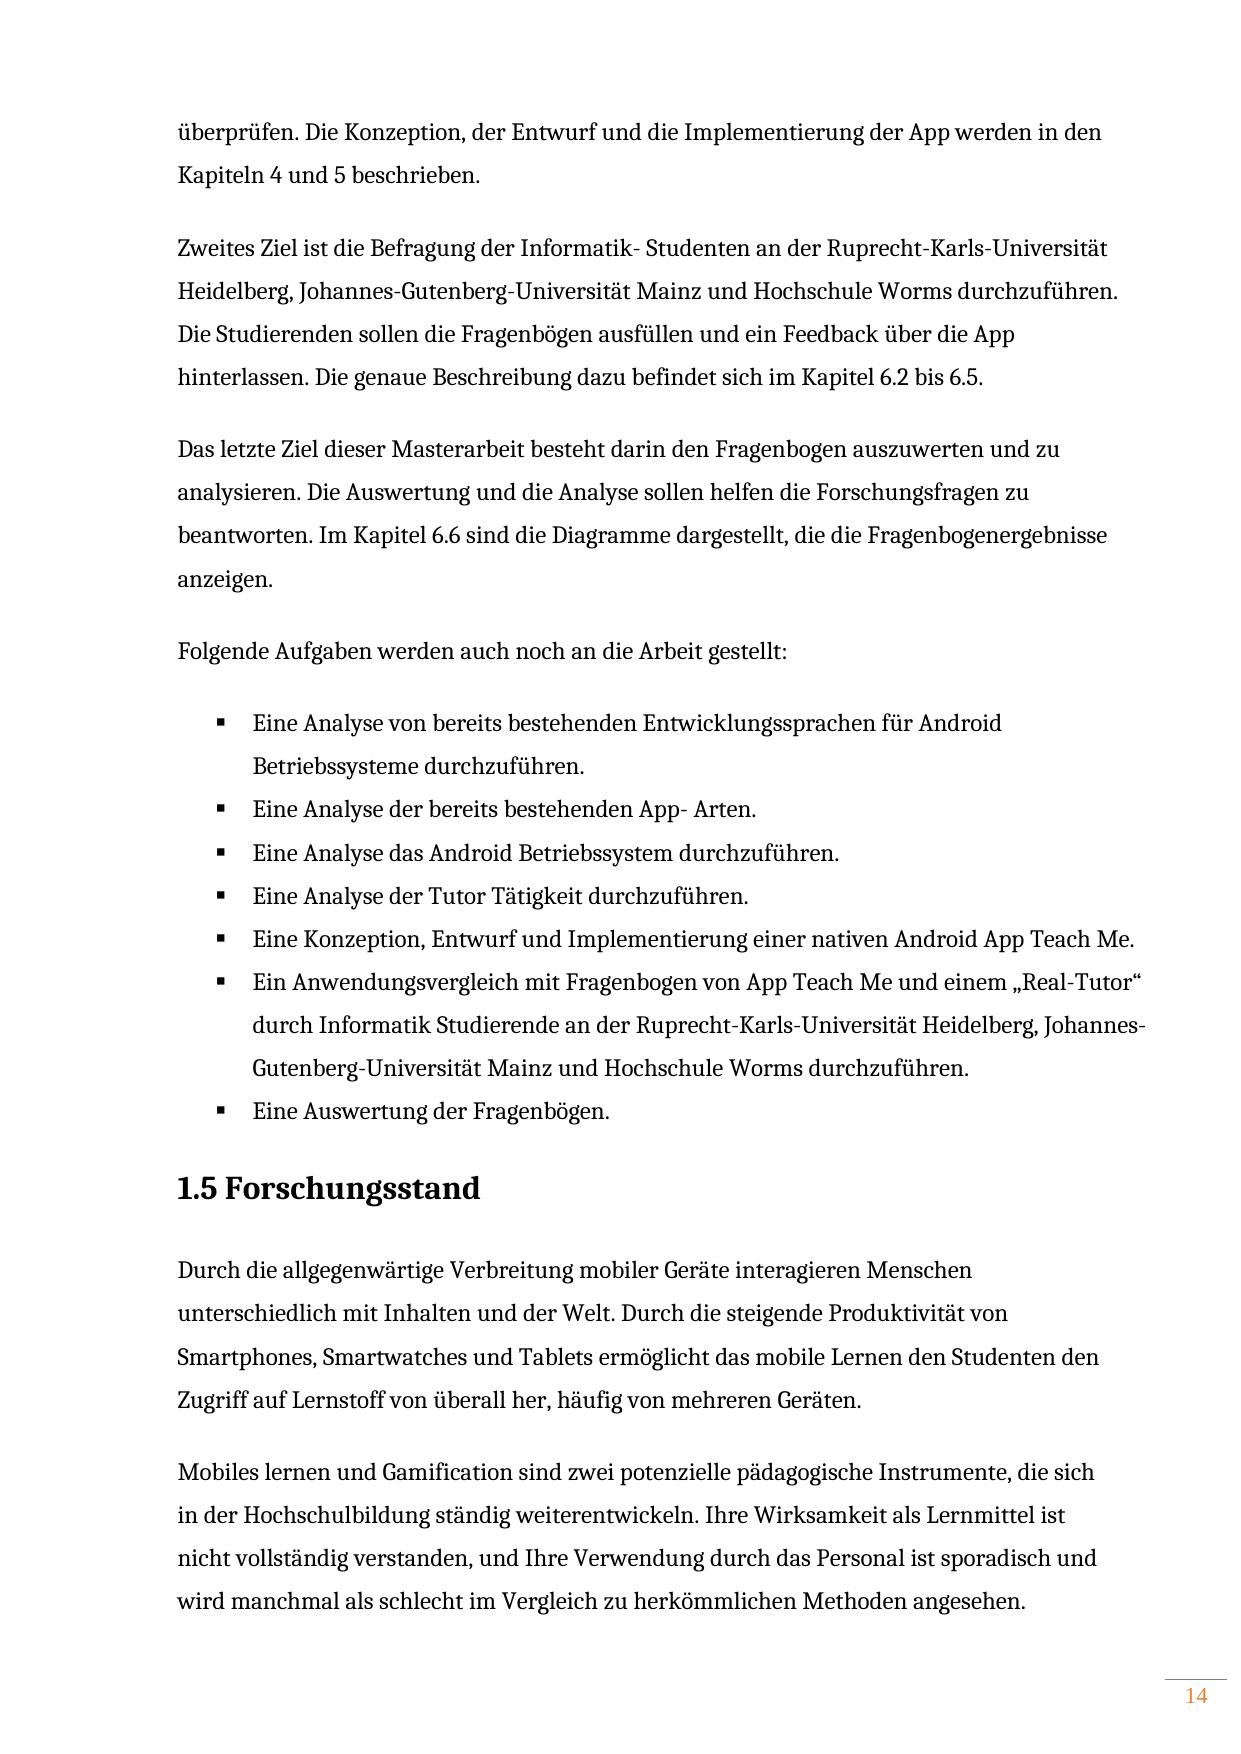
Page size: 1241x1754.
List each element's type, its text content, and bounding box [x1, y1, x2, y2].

list Ein Anwendungsvergleich mit Fragenbogen von App Teach Me und einem „Real-Tutor“ durch Informatik Studierende an der Ruprecht-Karls-Universität Heidelberg, Johannes-Gutenberg-Universität Mainz und Hochschule Worms durchzuführen. [215, 968, 1149, 1083]
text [177, 118, 1149, 190]
text Mobiles lernen und Gamification sind zwei potenzielle pädagogische Instrumente, die sich in der Hochschulbildung ständig weiterentwickeln. Ihre Wirksamkeit als Lernmittel ist nicht vollständig verstanden, und Ihre Verwendung durch das Personal ist sporadisch und wird manchmal als schlecht im Vergleich zu herkömmlichen Methoden angesehen. [177, 1458, 1112, 1616]
text Zweites Ziel ist die Befragung der Informatik- Studenten an der Ruprecht-Karls-Universität Heidelberg, Johannes-Gutenberg-Universität Mainz und Hochschule Worms durchzuführen. Die Studierenden sollen die Fragenbögen ausfüllen und ein Feedback über die App hinterlassen. Die genaue Beschreibung dazu befindet sich im Kapitel 6.2 bis 6.5. [177, 233, 1149, 392]
text Durch die allgegenwärtige Verbreitung mobiler Geräte interagieren Menschen unterschiedlich mit Inhalten und der Welt. Durch die steigende Produktivität von Smartphones, Smartwatches und Tablets ermöglicht das mobile Lernen den Studenten den Zugriff auf Lernstoff von überall her, häufig von mehreren Geräten. [177, 1256, 1112, 1414]
list Eine Analyse der bereits bestehenden App- Arten. [215, 795, 1149, 824]
subtitle 1.5 Forschungsstand [177, 1169, 1152, 1208]
list Eine Konzeption, Entwurf und Implementierung einer nativen Android App Teach Me. [215, 925, 1149, 953]
list Eine Auswertung der Fragenbögen. [215, 1097, 1149, 1126]
text Folgende Aufgaben werden auch noch an die Arbeit gestellt: [177, 637, 1149, 666]
text Das letzte Ziel dieser Masterarbeit besteht darin den Fragenbogen auszuwerten und zu analysieren. Die Auswertung und die Analyse sollen helfen die Forschungsfragen zu beantworten. Im Kapitel 6.6 sind die Diagramme dargestellt, die die Fragenbogenergebnisse anzeigen. [177, 435, 1149, 593]
list Eine Analyse das Android Betriebssystem durchzuführen. [215, 838, 1149, 867]
list Eine Analyse von bereits bestehenden Entwicklungssprachen für Android Betriebssysteme durchzuführen. [215, 709, 1149, 781]
list Eine Analyse der Tutor Tätigkeit durchzuführen. [215, 882, 1149, 910]
